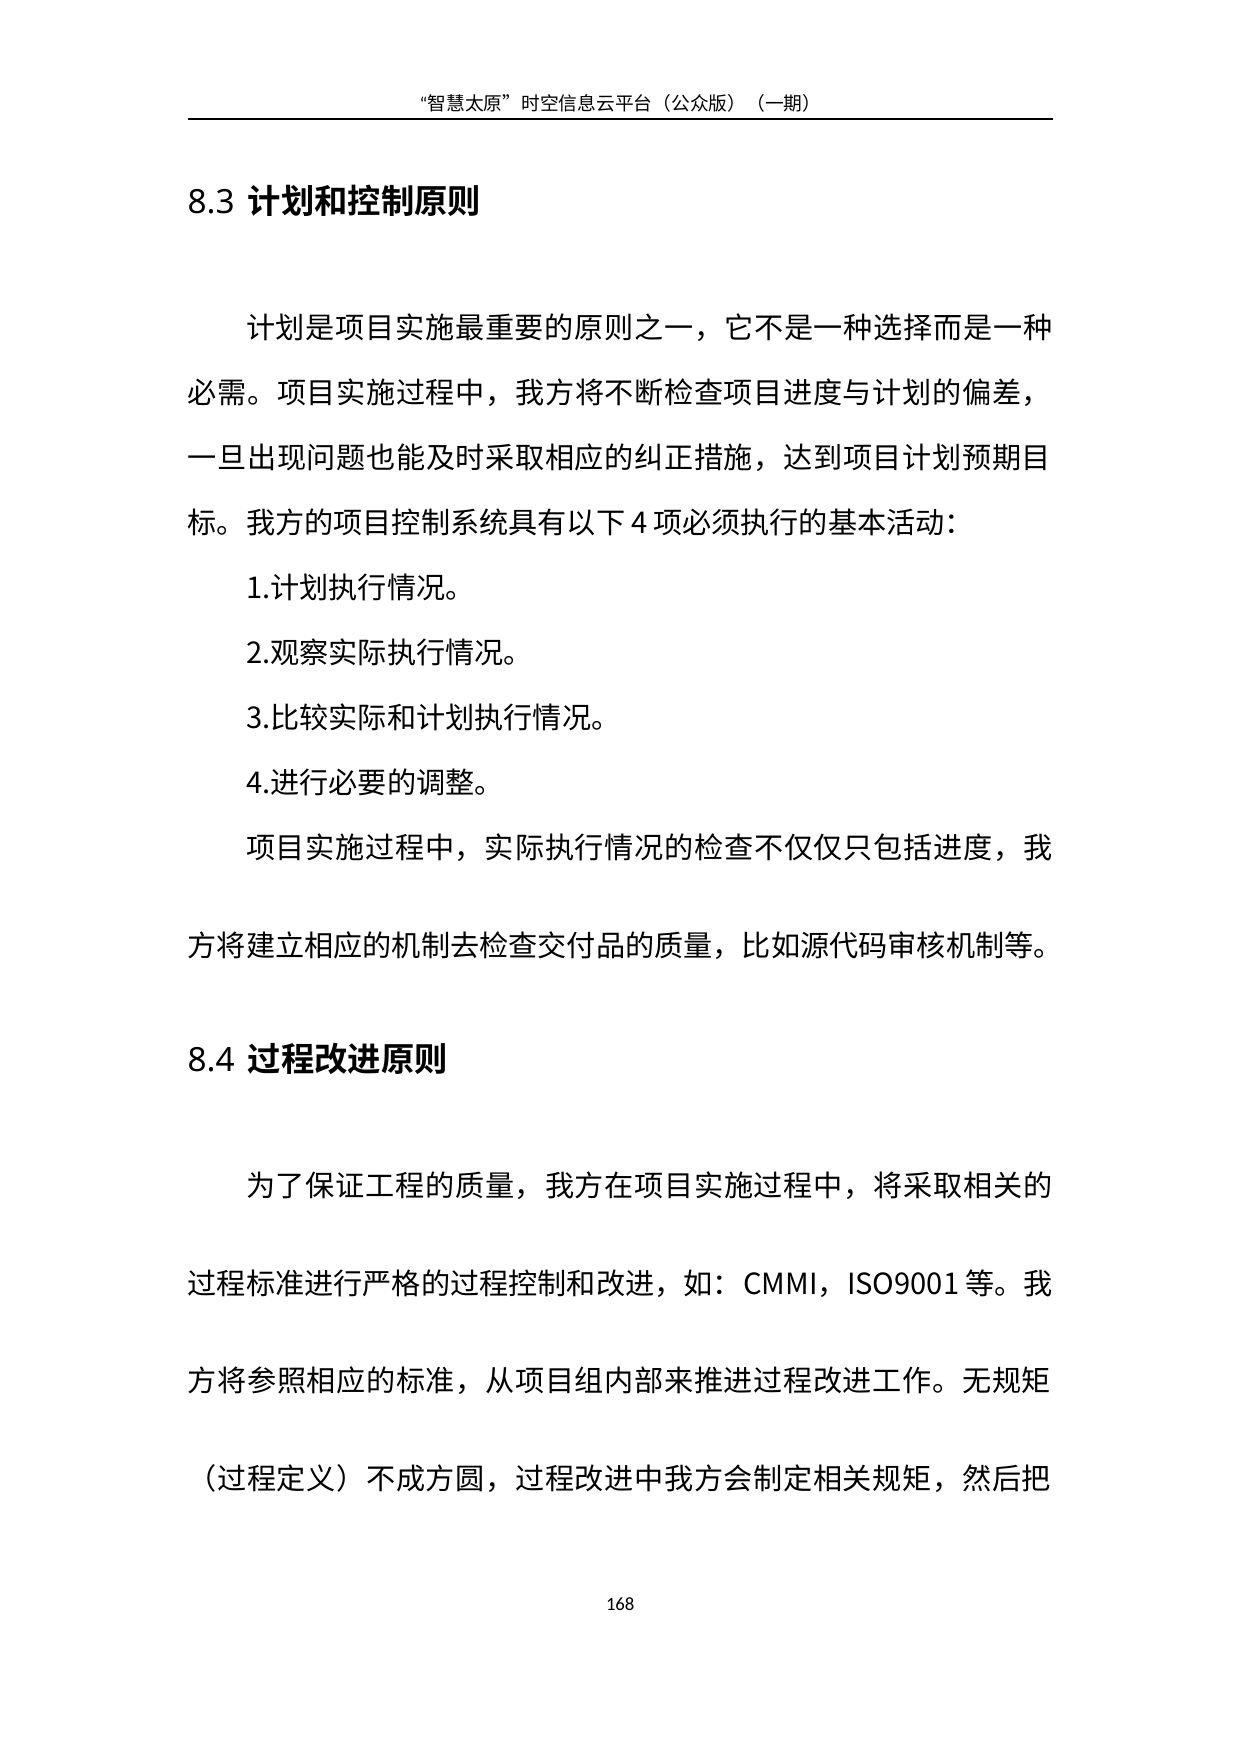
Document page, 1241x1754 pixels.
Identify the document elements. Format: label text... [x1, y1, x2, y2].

text 1.计划执行情况。 [187, 553, 1053, 618]
subtitle 计划和控制原则 [187, 166, 1053, 231]
text 3.比较实际和计划执行情况。 [187, 683, 1053, 748]
subtitle 过程改进原则 [187, 1024, 1053, 1089]
text 4.进行必要的调整。 [187, 748, 1053, 813]
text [187, 1152, 1053, 1509]
text 计划是项目实施最重要的原则之一，它不是一种选择而是一种必需。项目实施过程中，我方将不断检查项目进度与计划的偏差，一旦出现问题也能及时采取相应的纠正措施，达到项目计划预期目标。我方的项目控制系统具有以下4项必须执行的基本活动： [187, 293, 1053, 553]
text 2.观察实际执行情况。 [187, 618, 1053, 683]
text 项目实施过程中，实际执行情况的检查不仅仅只包括进度，我方将建立相应的机制去检查交付品的质量，比如源代码审核机制等。 [187, 813, 1053, 976]
